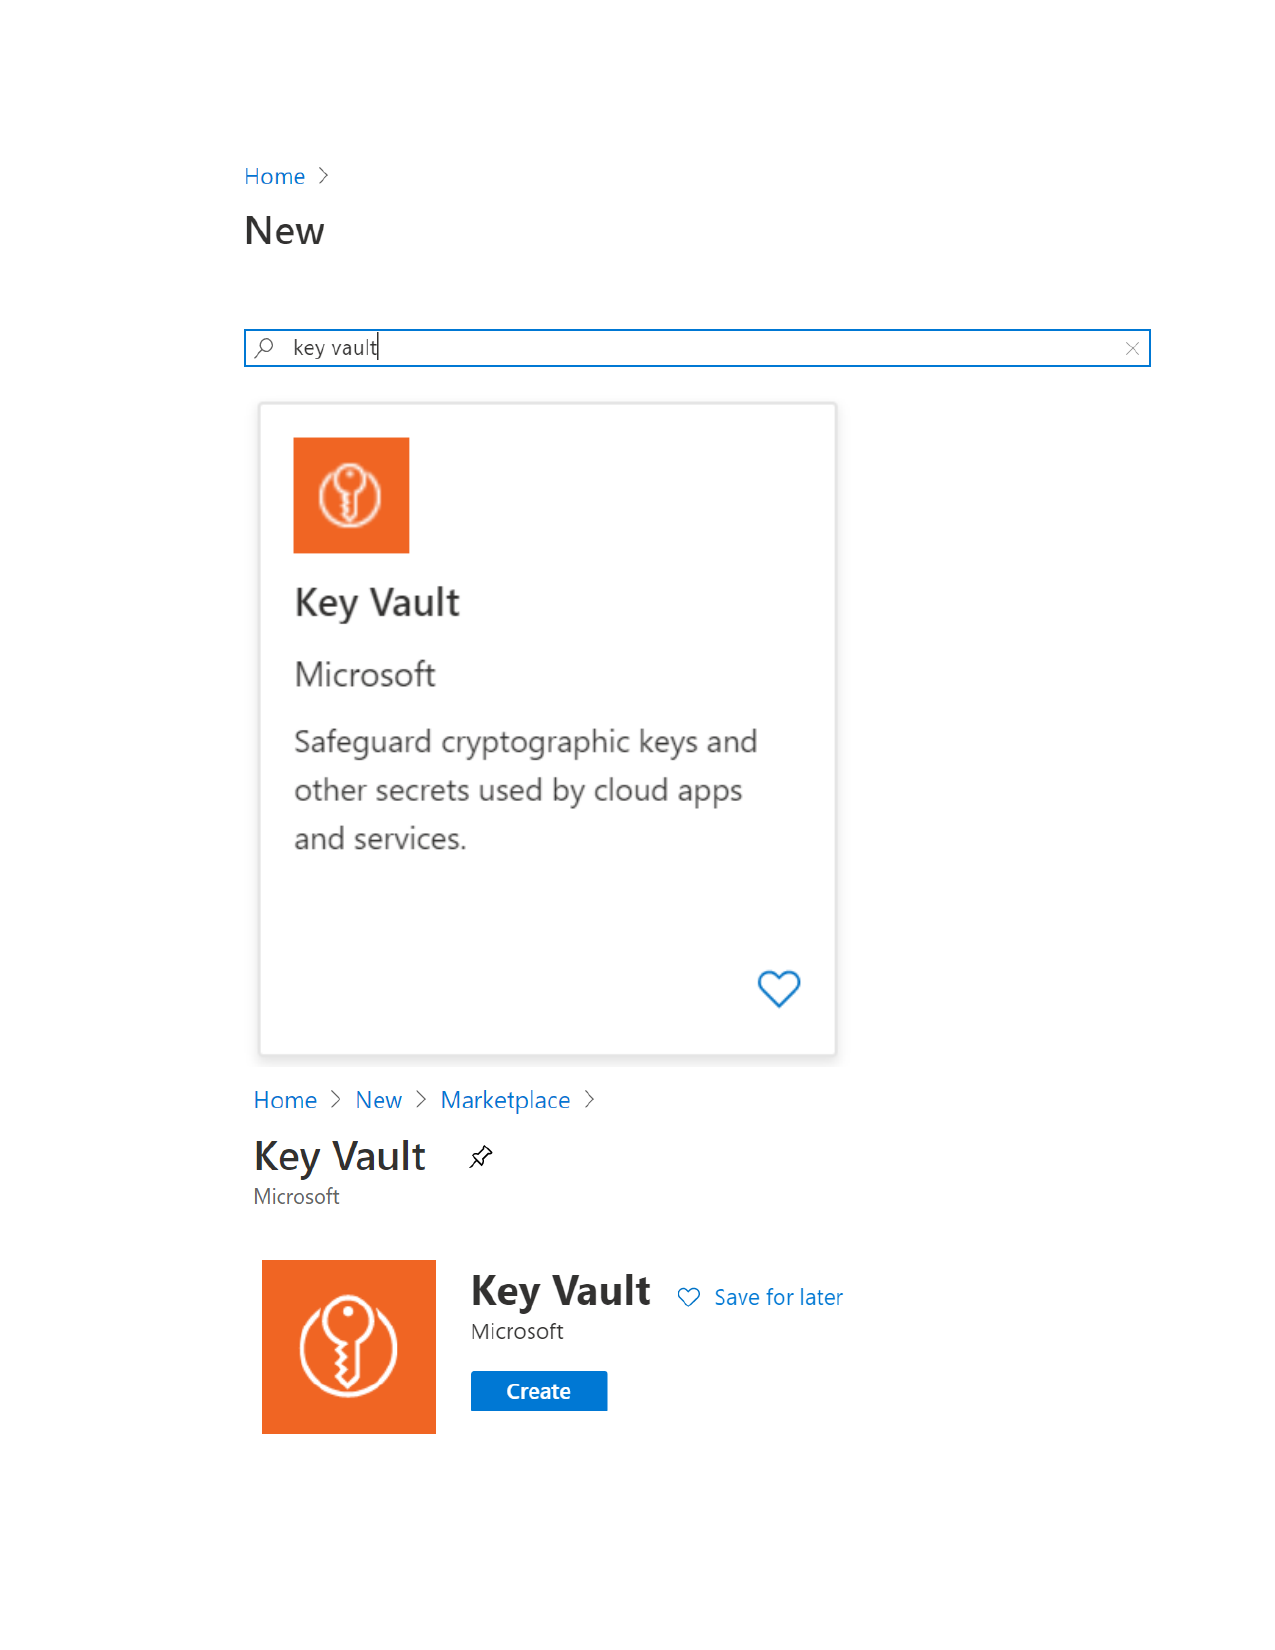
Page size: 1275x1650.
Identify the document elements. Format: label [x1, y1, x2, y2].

picture [225, 394, 860, 1067]
picture [225, 150, 1200, 393]
picture [225, 1068, 1200, 1484]
